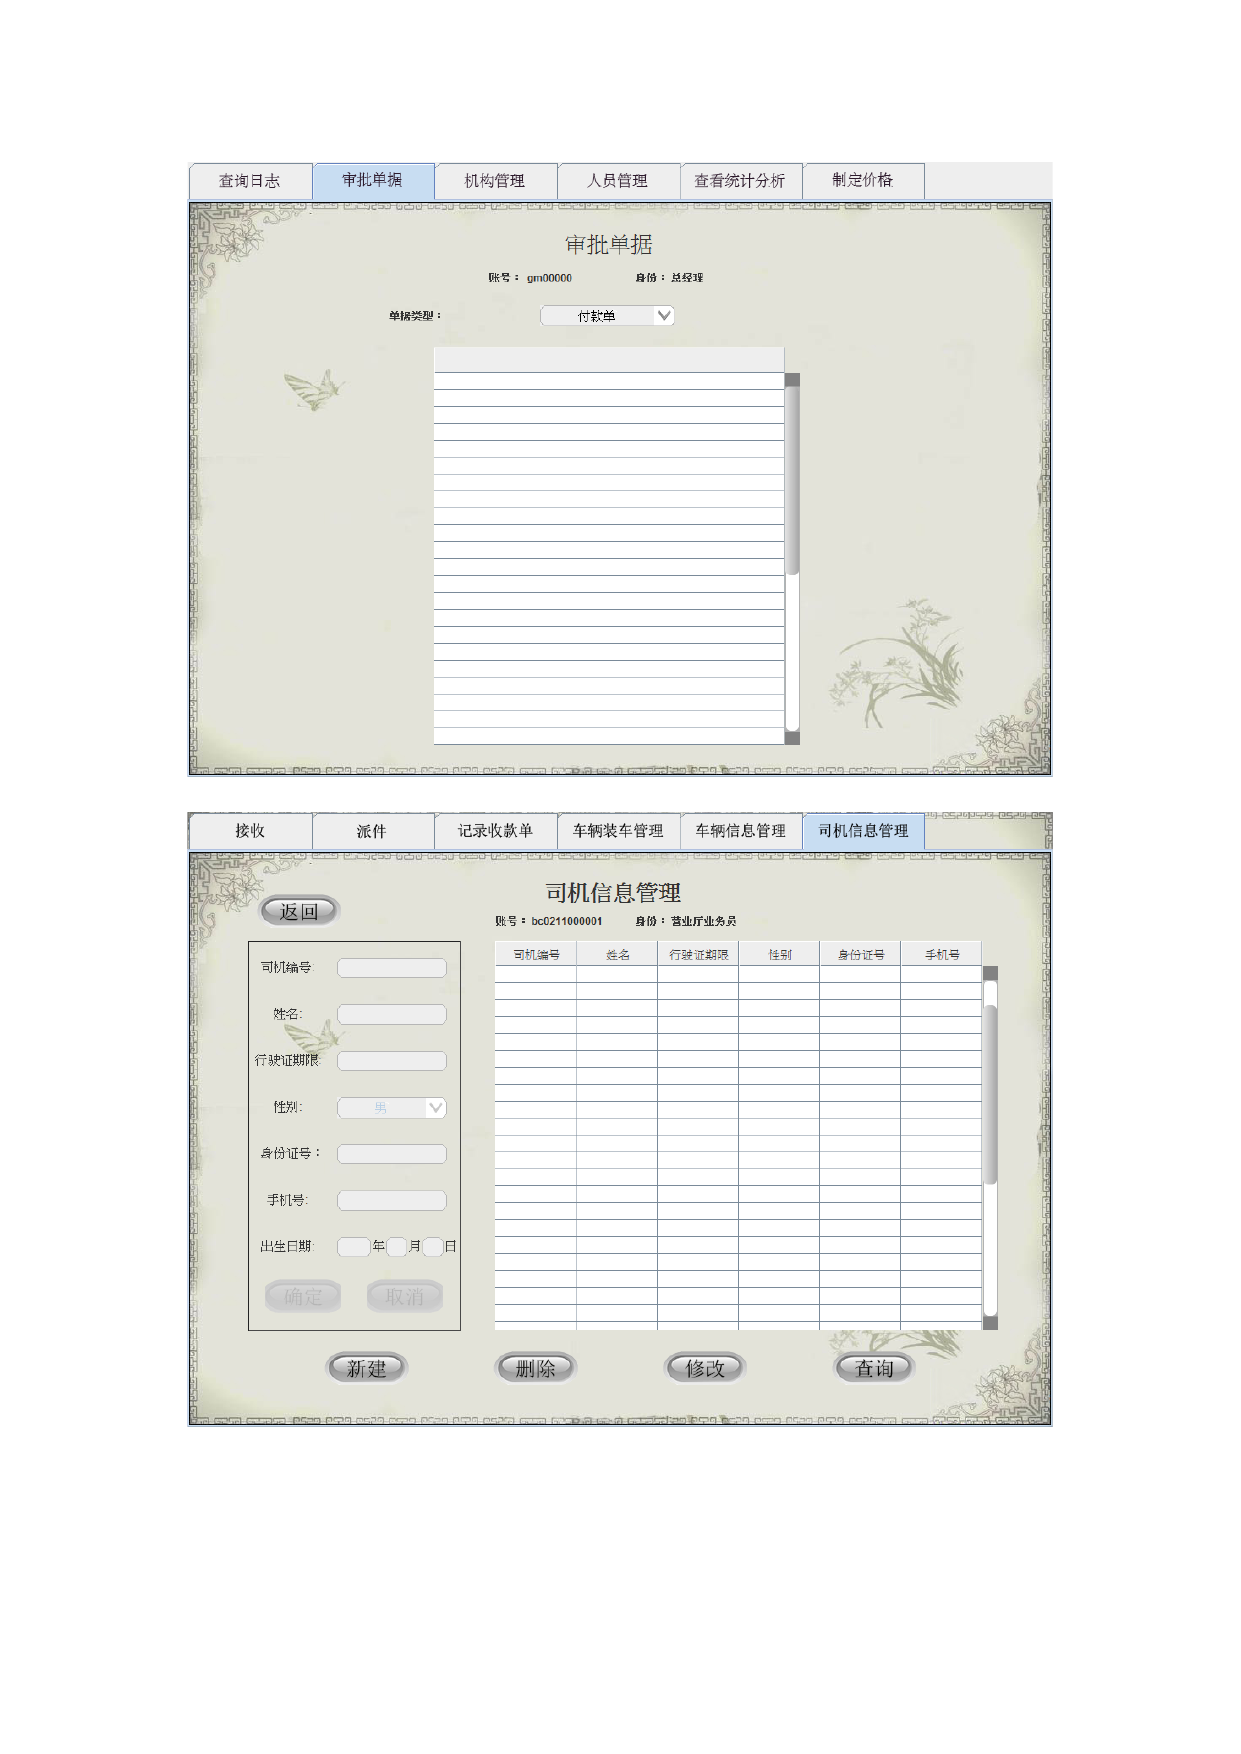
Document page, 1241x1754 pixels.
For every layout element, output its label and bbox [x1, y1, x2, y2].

picture [187, 812, 1053, 1427]
picture [187, 162, 1053, 777]
